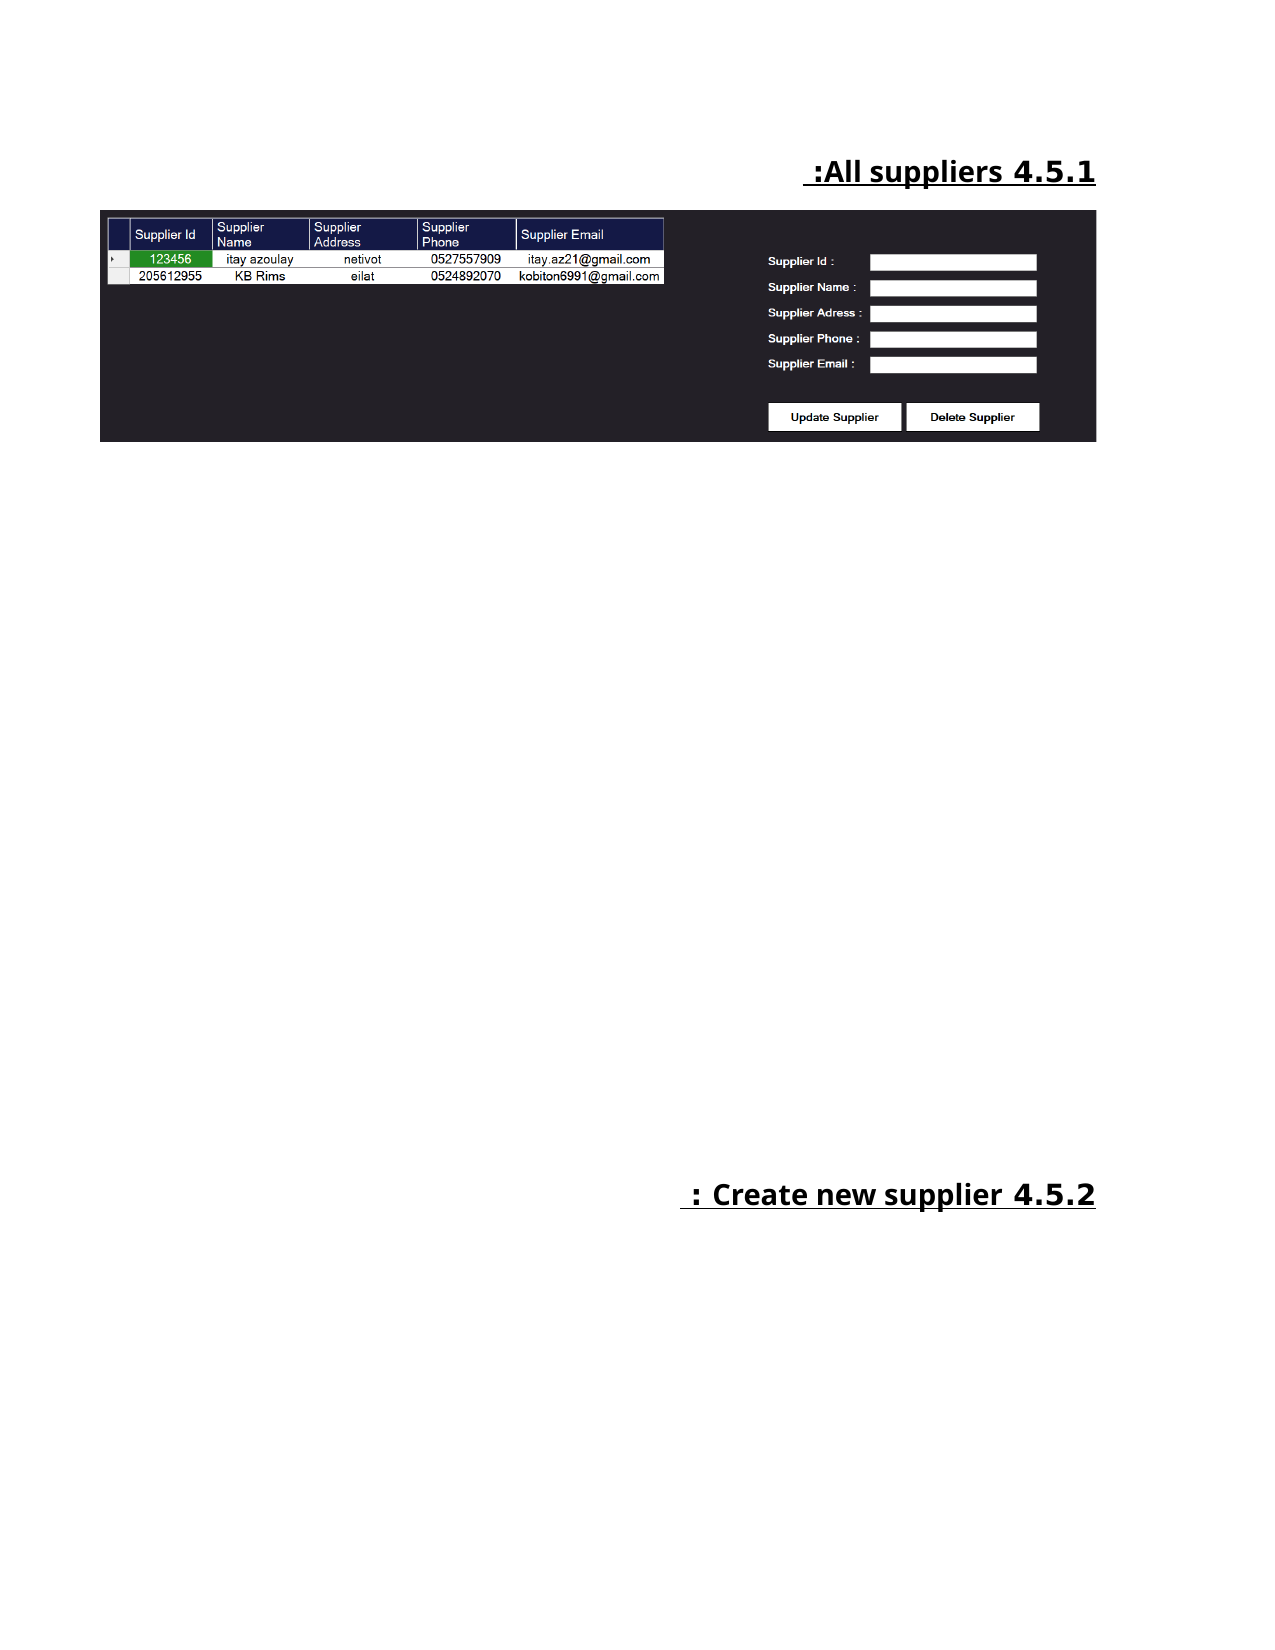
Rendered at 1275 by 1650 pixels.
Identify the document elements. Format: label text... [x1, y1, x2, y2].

text 4.5.2 Create new supplier : [138, 1174, 1096, 1214]
text 4.5.1 All suppliers: [138, 151, 1096, 191]
picture [100, 210, 1097, 442]
